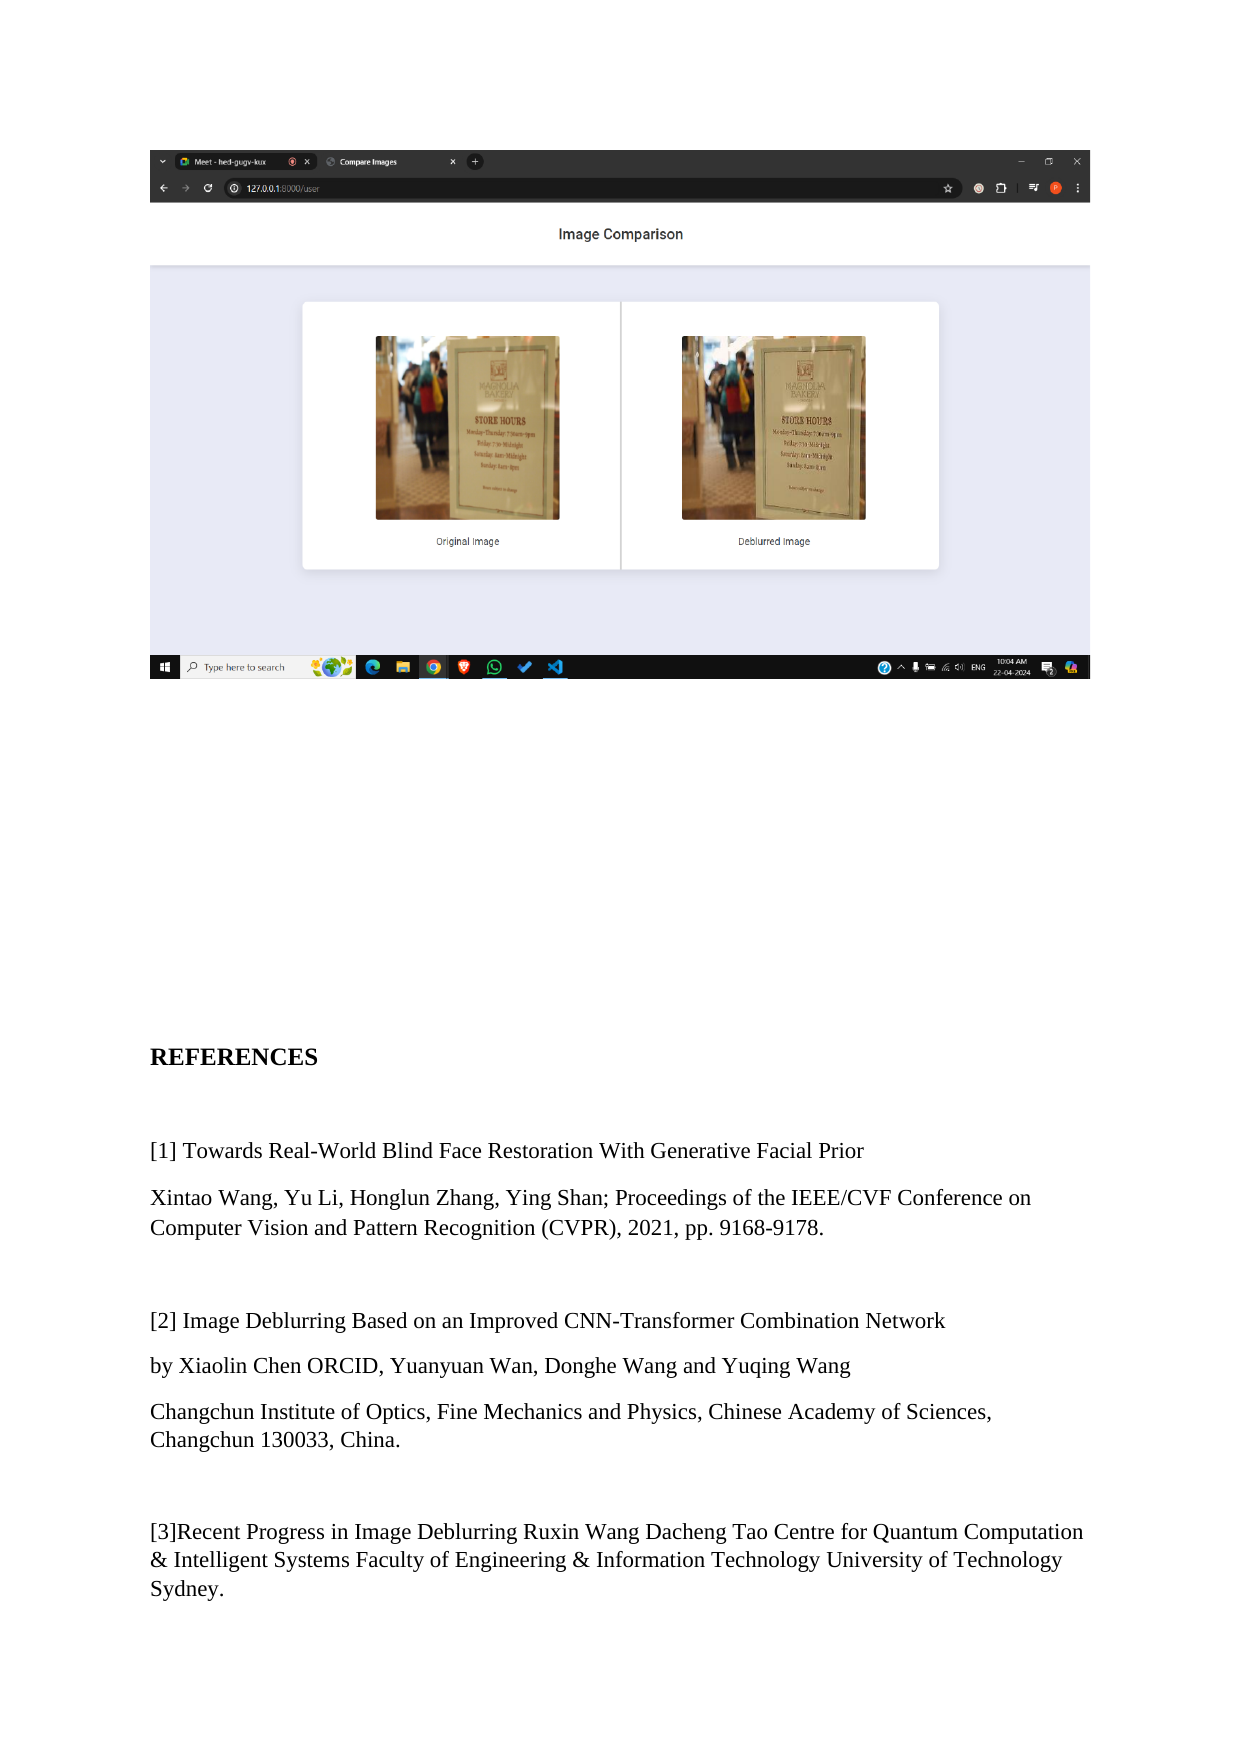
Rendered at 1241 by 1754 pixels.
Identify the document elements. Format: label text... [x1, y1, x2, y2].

text Changchun Institute of Optics, Fine Mechanics and Physics, Chinese Academy of Sciences, Changchun 130033, China. [150, 1398, 1090, 1452]
text REFERENCES [150, 1042, 1090, 1071]
text [1] Towards Real-World Blind Face Restoration With Generative Facial Prior [150, 1137, 1090, 1163]
text by Xiaolin Chen ORCID, Yuanyuan Wan, Donghe Wang and Yuqing Wang [150, 1353, 1090, 1379]
text Xintao Wang, Yu Li, Honglun Zhang, Ying Shan; Proceedings of the IEEE/CVF Conference on Computer Vision and Pattern Recognition (CVPR), 2021, pp. 9168-9178. [150, 1183, 1090, 1240]
text [2] Image Deblurring Based on an Improved CNN-Transformer Combination Network [150, 1307, 1090, 1334]
text [3]Recent Progress in Image Deblurring Ruxin Wang Dacheng Tao Centre for Quantum Computation & Intelligent Systems Faculty of Engineering & Information Technology University of Technology Sydney. [150, 1518, 1090, 1601]
picture [150, 150, 1091, 679]
